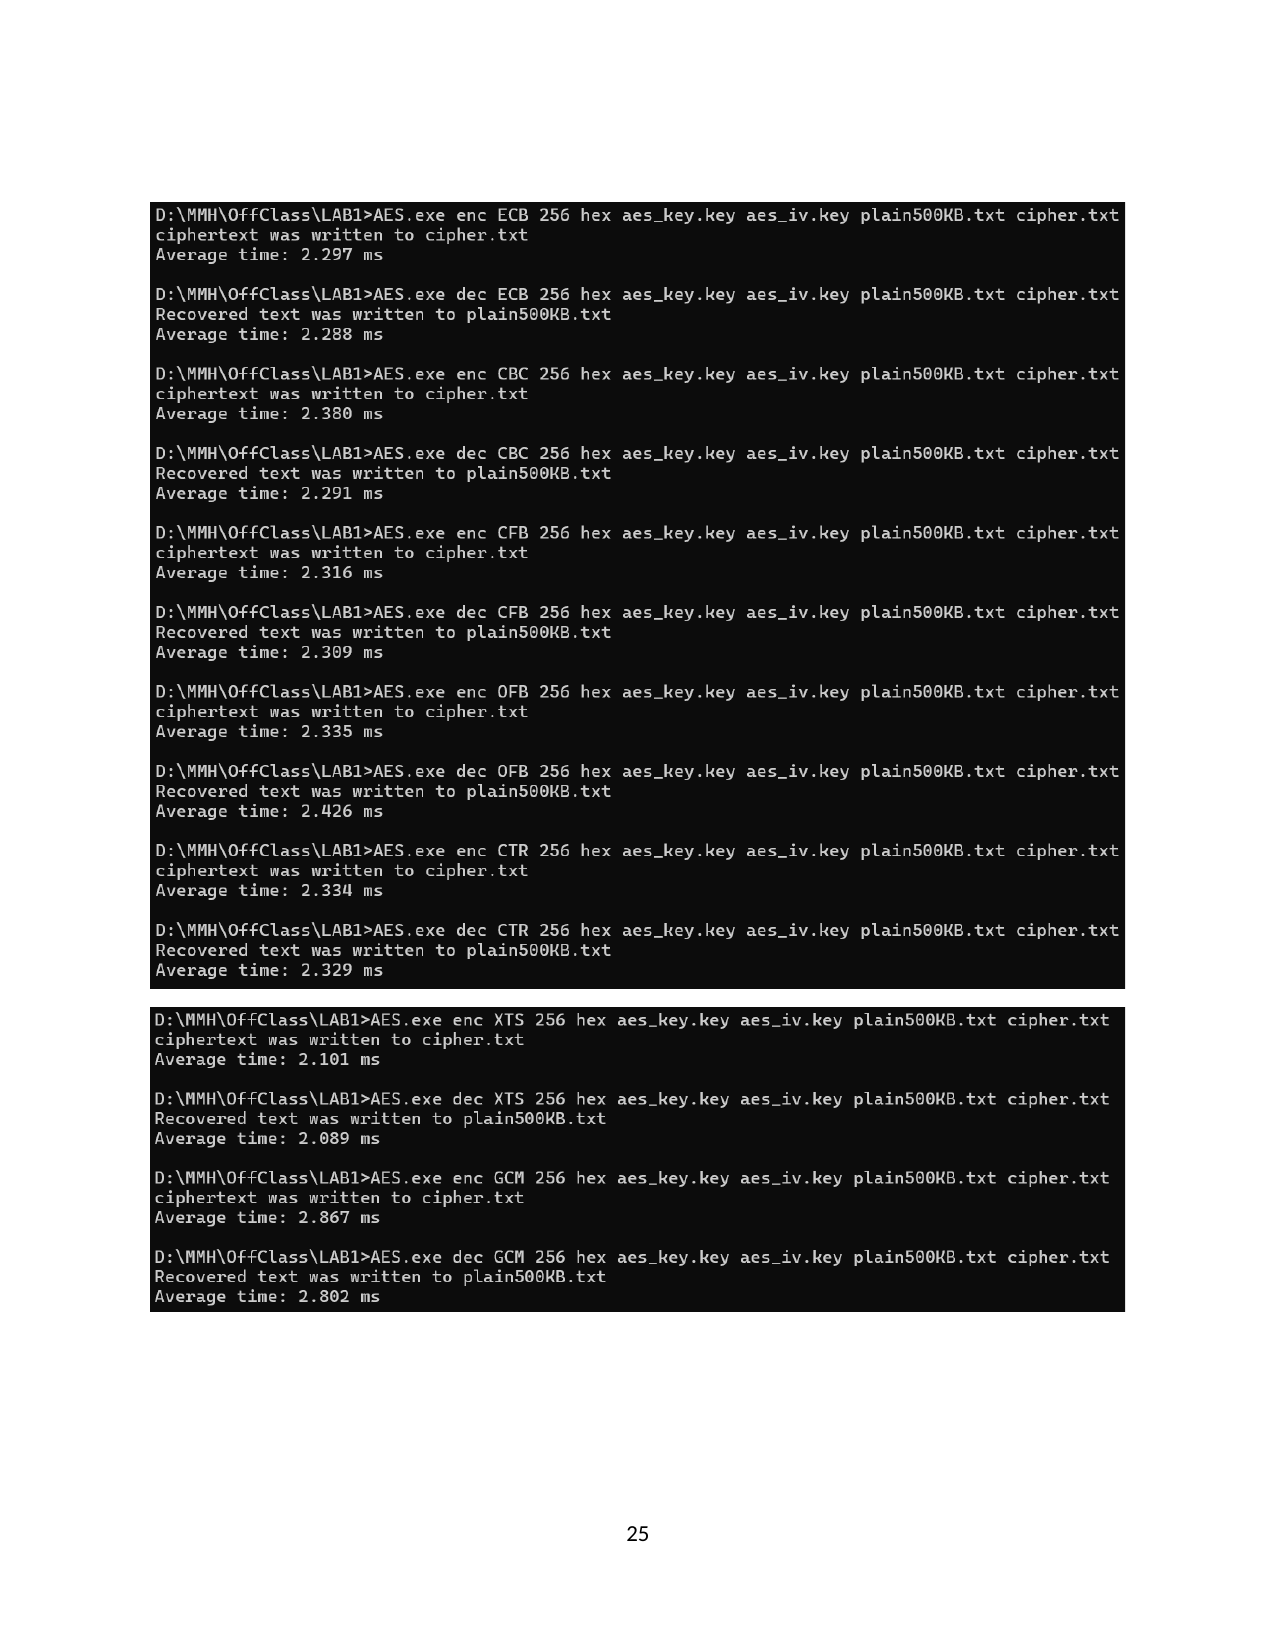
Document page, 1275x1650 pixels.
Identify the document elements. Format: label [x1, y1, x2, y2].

picture [150, 1007, 1125, 1312]
picture [150, 202, 1125, 989]
